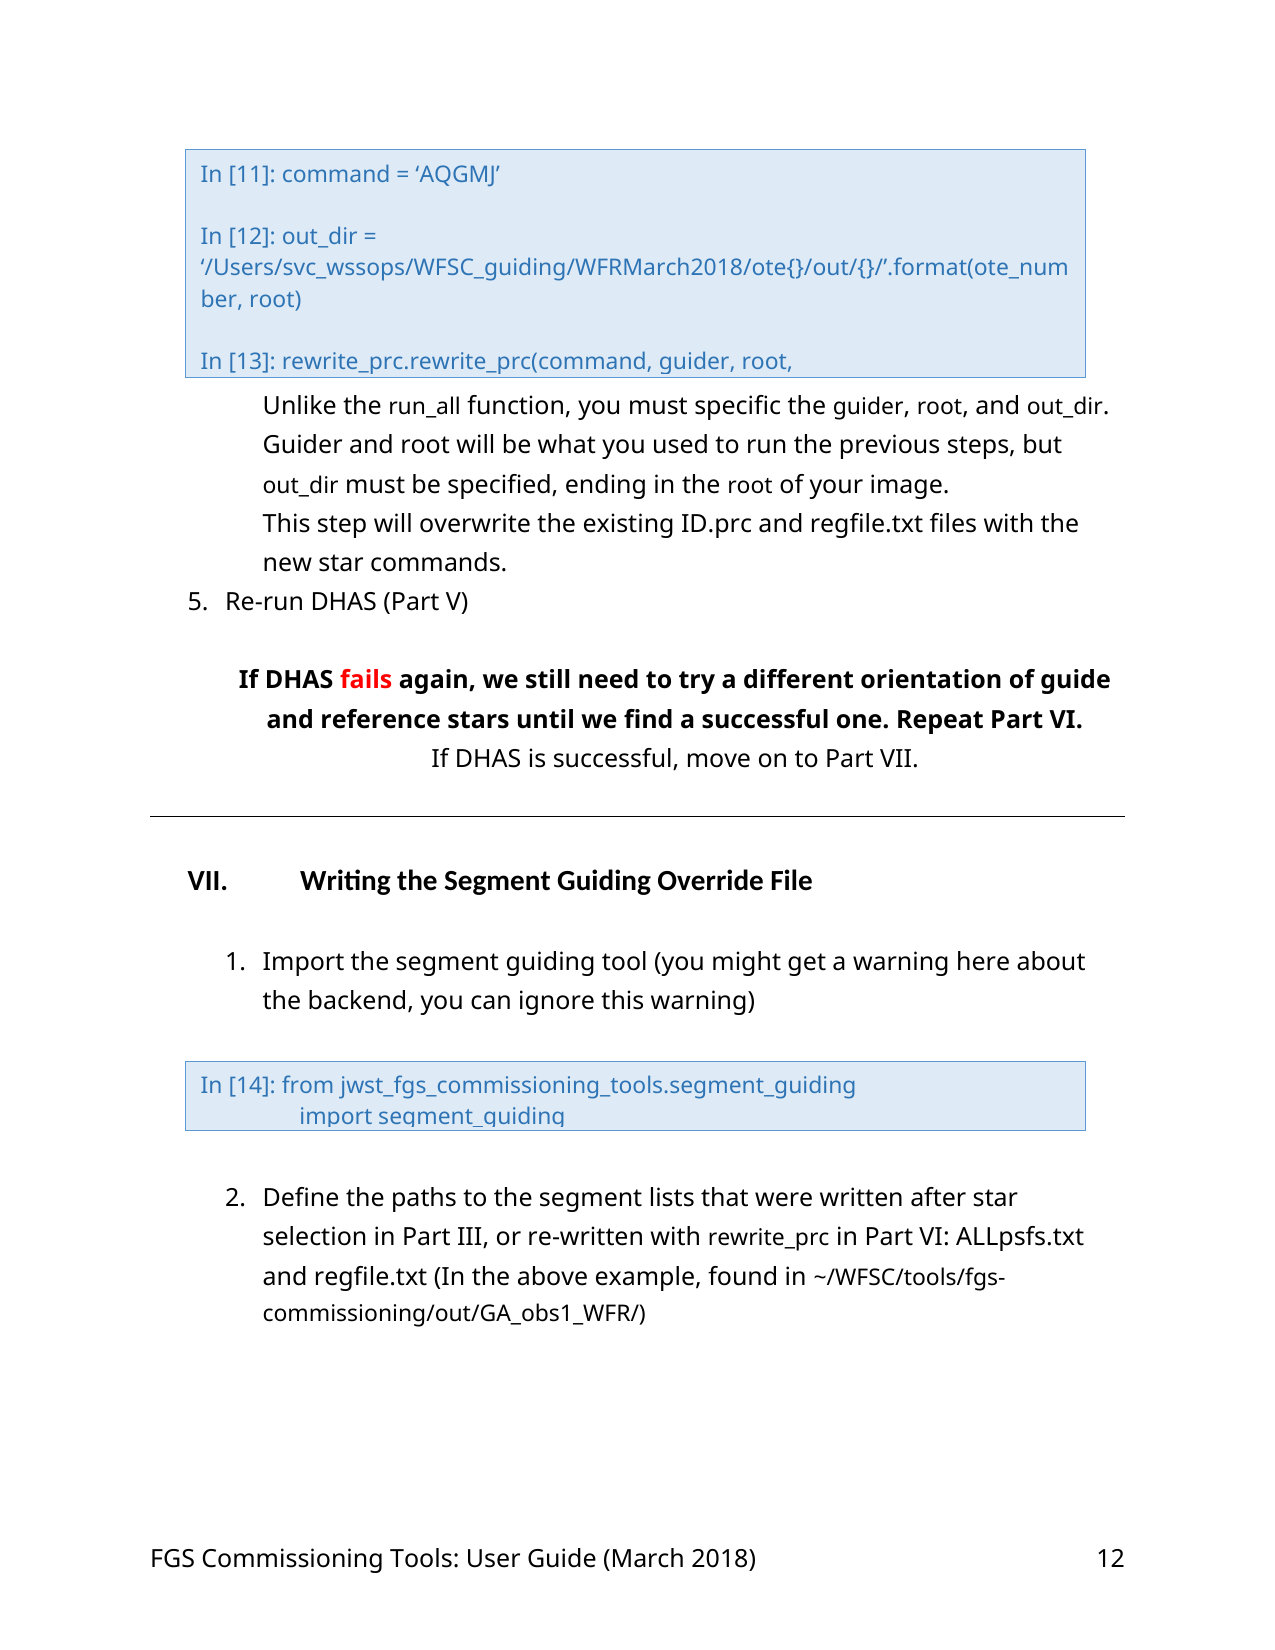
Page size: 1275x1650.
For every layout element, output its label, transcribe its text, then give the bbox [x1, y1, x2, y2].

text If DHAS fails again, we still need to try a different orientation of guide and reference stars until we find a successful one. Repeat Part VI. [225, 662, 1125, 735]
list Writing the Segment Guiding Override File [187, 862, 1125, 897]
list Define the paths to the segment lists that were written after star selection in Part III, or re-written with rewrite_prc in Part VI: ALLpsfs.txt and regfile.txt (In the above example, found in ~/WFSC/tools/fgs-commissioning/out/GA_obs1_WFR/) [225, 1180, 1125, 1328]
text If DHAS is successful, move on to Part VII. [225, 741, 1125, 774]
list Import the segment guiding tool (you might get a warning here about the backend, you can ignore this warning) [225, 943, 1125, 1017]
list Re-run DHAS (Part V) [187, 584, 1125, 618]
list This step will overwrite the existing ID.prc and regfile.txt files with the new star commands. [262, 506, 1125, 579]
list Unlike the run_all function, you must specific the guider, root, and out_dir. Guider and root will be what you used to run the previous steps, but out_dir must be specified, ending in the root of your image. [262, 388, 1125, 500]
